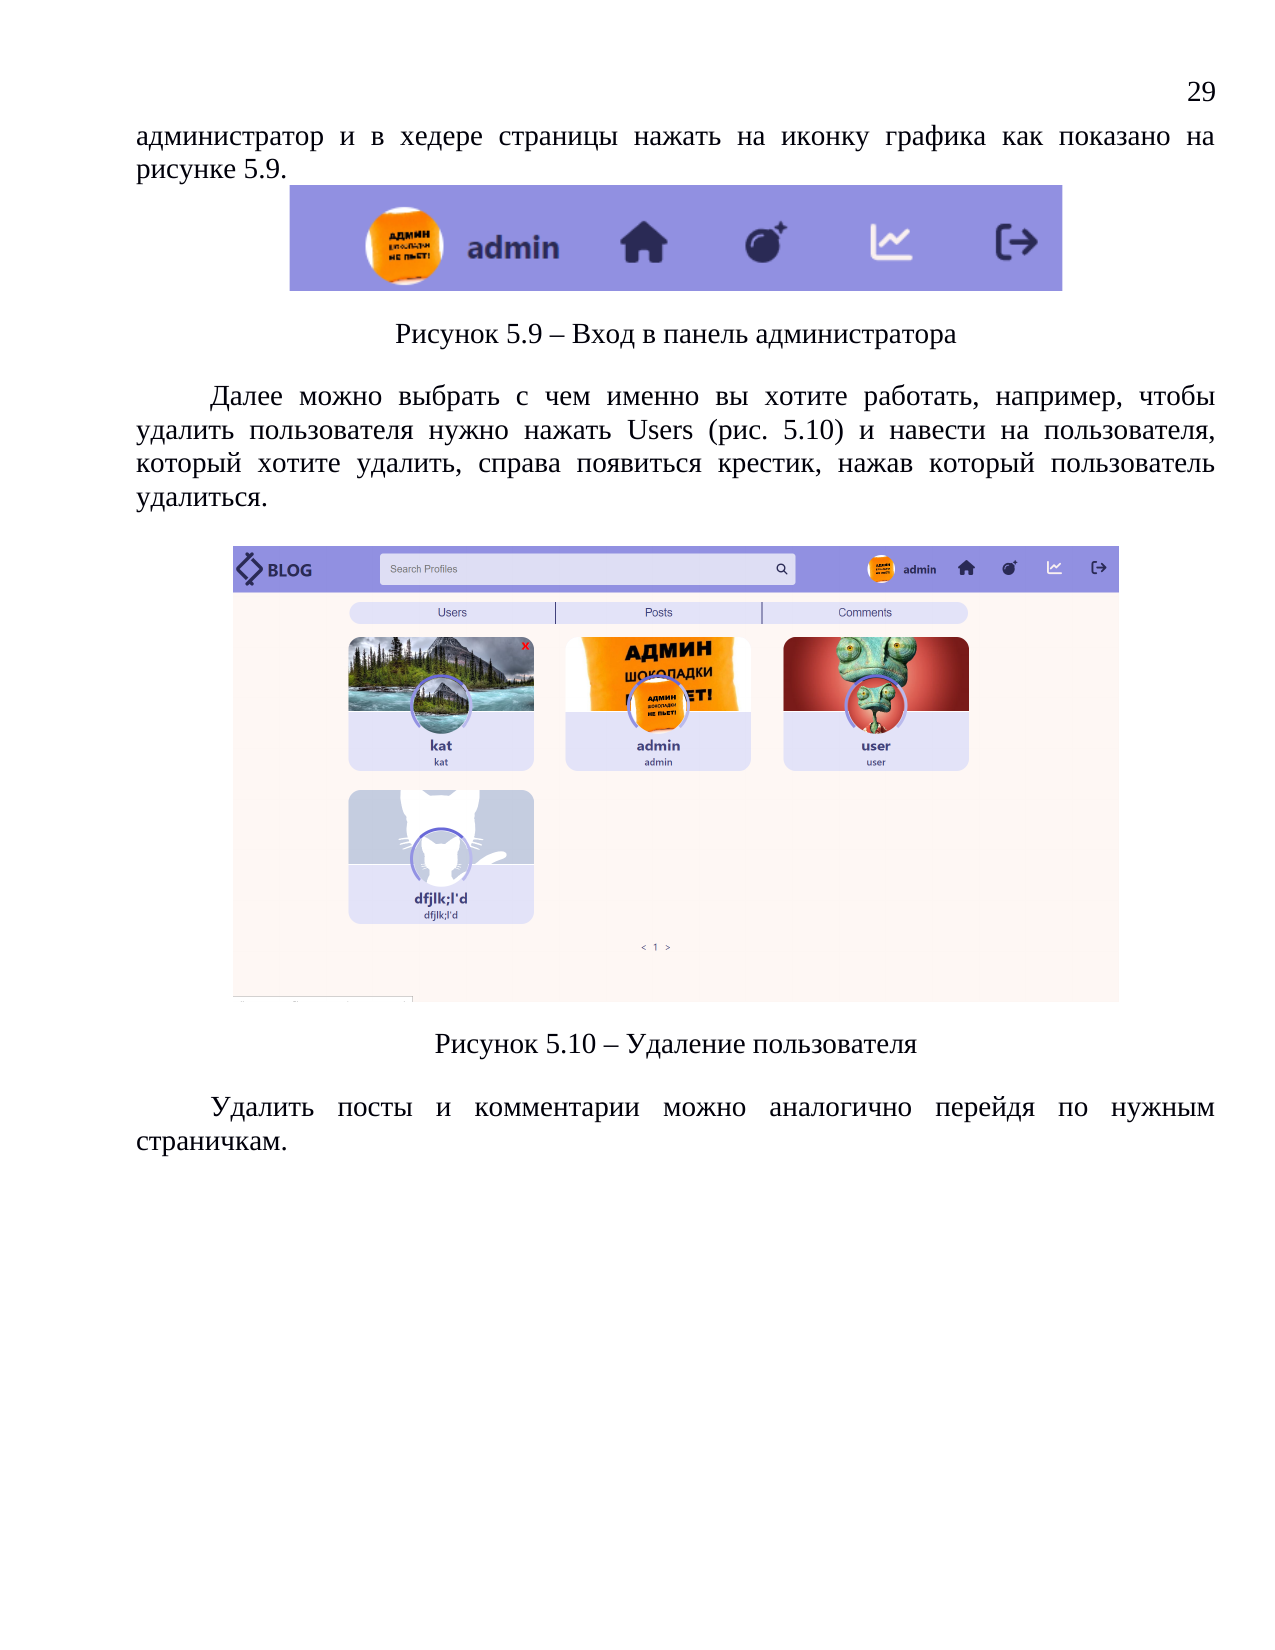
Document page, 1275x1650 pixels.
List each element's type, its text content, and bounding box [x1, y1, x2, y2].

text Рисунок 5.10 – Удаление пользователя [136, 1027, 1216, 1060]
picture [289, 185, 1063, 291]
text Удалить посты и комментарии можно аналогично перейдя по нужным страничкам. [136, 1089, 1216, 1156]
text Рисунок 5.9 – Вход в панель администратора [136, 316, 1216, 349]
text Далее можно выбрать с чем именно вы хотите работать, например, чтобы удалить пользователя нужно нажать Users (рис. 5.10) и навести на пользователя, который хотите удалить, справа появиться крестик, нажав который пользователь удалиться. [136, 378, 1216, 513]
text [136, 118, 1216, 185]
picture [233, 546, 1119, 1002]
